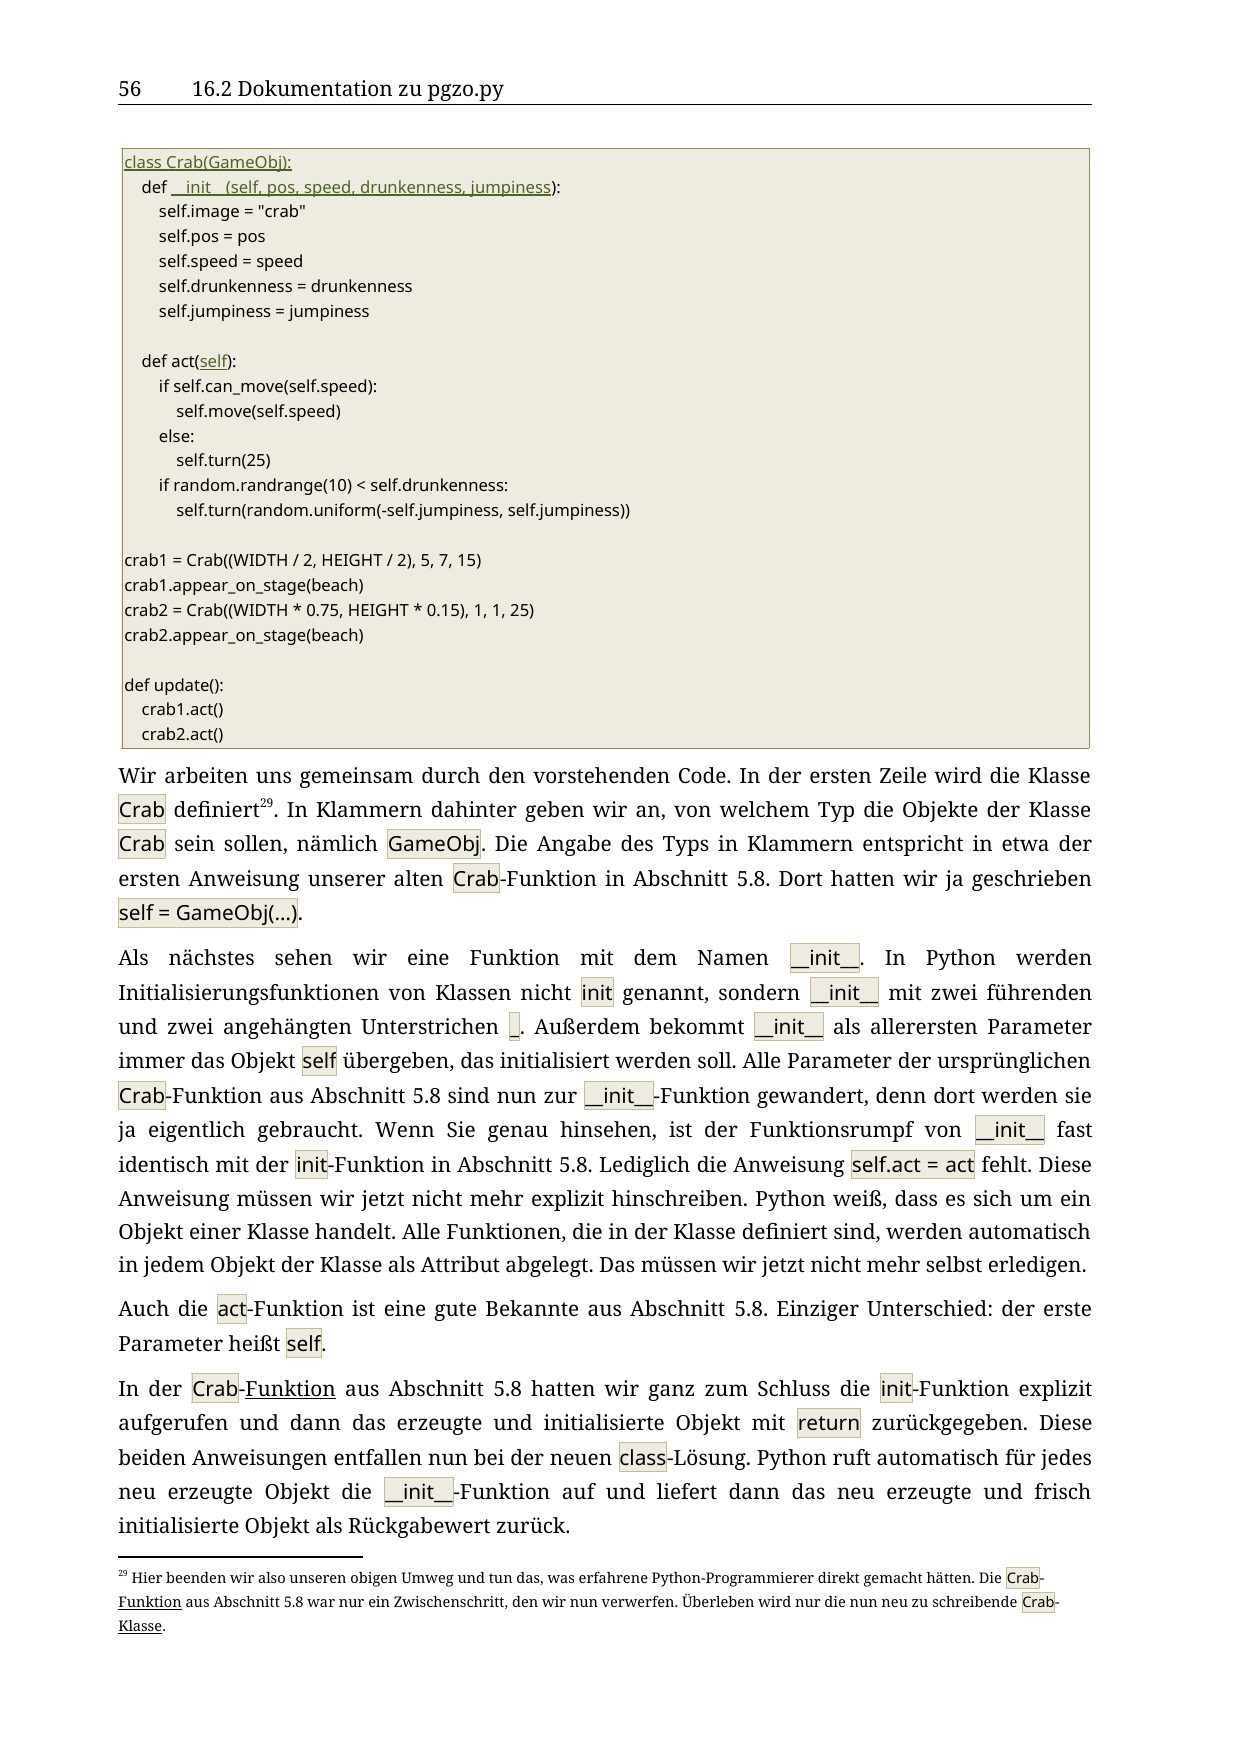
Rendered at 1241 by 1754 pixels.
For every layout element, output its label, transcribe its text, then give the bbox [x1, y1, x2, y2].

text self.turn(random.uniform(-self.jumpiness, self.jumpiness)) [123, 496, 1089, 521]
text self.pos = pos [123, 222, 1089, 247]
text crab1 = Crab((WIDTH / 2, HEIGHT / 2), 5, 7, 15) [123, 546, 1089, 571]
text self.turn(25) [123, 446, 1089, 471]
text if random.randrange(10) < self.drunkenness: [123, 471, 1089, 496]
text if self.can_move(self.speed): [123, 372, 1089, 397]
text crab2 = Crab((WIDTH * 0.75, HEIGHT * 0.15), 1, 1, 25) [123, 596, 1089, 621]
text crab1.appear_on_stage(beach) [123, 571, 1089, 596]
text crab2.act() [123, 720, 1089, 748]
text def __init__(self, pos, speed, drunkenness, jumpiness): [123, 173, 1089, 197]
text In der Crab-Funktion aus Abschnitt 5.8 hatten wir ganz zum Schluss die init-Funktion explizit aufgerufen und dann das erzeugte und initialisierte Objekt mit return zurückgegeben. Diese beiden Anweisungen entfallen nun bei der neuen class-Lösung. Python ruft automatisch für jedes neu erzeugte Objekt die __init__-Funktion auf und liefert dann das neu erzeugte und frisch initialisierte Objekt als Rückgabewert zurück. [118, 1373, 1092, 1539]
text Wir arbeiten uns gemeinsam durch den vorstehenden Code. In der ersten Zeile wird die Klasse Crab definiert. In Klammern dahinter geben wir an, von welchem Typ die Objekte der Klasse Crab sein sollen, nämlich GameObj. Die Angabe des Typs in Klammern entspricht in etwa der ersten Anweisung unserer alten Crab-Funktion in Abschnitt 5.8. Dort hatten wir ja geschrieben self = GameObj(…). [118, 761, 1092, 927]
text self.drunkenness = drunkenness [123, 272, 1089, 297]
text Auch die act-Funktion ist eine gute Bekannte aus Abschnitt 5.8. Einziger Unterschied: der erste Parameter heißt self. [118, 1294, 1092, 1358]
text self.image = "crab" [123, 197, 1089, 222]
text Als nächstes sehen wir eine Funktion mit dem Namen __init__. In Python werden Initialisierungsfunktionen von Klassen nicht init genannt, sondern __init__ mit zwei führenden und zwei angehängten Unterstrichen _. Außerdem bekommt __init__ als allerersten Parameter immer das Objekt self übergeben, das initialisiert werden soll. Alle Parameter der ursprünglichen Crab-Funktion aus Abschnitt 5.8 sind nun zur __init__-Funktion gewandert, denn dort werden sie ja eigentlich gebraucht. Wenn Sie genau hinsehen, ist der Funktionsrumpf von __init__ fast identisch mit der init-Funktion in Abschnitt 5.8. Lediglich die Anweisung self.act = act fehlt. Diese Anweisung müssen wir jetzt nicht mehr explizit hinschreiben. Python weiß, dass es sich um ein Objekt einer Klasse handelt. Alle Funktionen, die in der Klasse definiert sind, werden automatisch in jedem Objekt der Klasse als Attribut abgelegt. Das müssen wir jetzt nicht mehr selbst erledigen. [118, 943, 1092, 1279]
text self.move(self.speed) [123, 397, 1089, 422]
text class Crab(GameObj): [123, 149, 1089, 173]
text crab2.appear_on_stage(beach) [123, 621, 1089, 646]
text self.jumpiness = jumpiness [123, 297, 1089, 322]
text def update(): [123, 671, 1089, 695]
text else: [123, 422, 1089, 446]
text crab1.act() [123, 695, 1089, 720]
text self.speed = speed [123, 247, 1089, 272]
text def act(self): [123, 347, 1089, 372]
